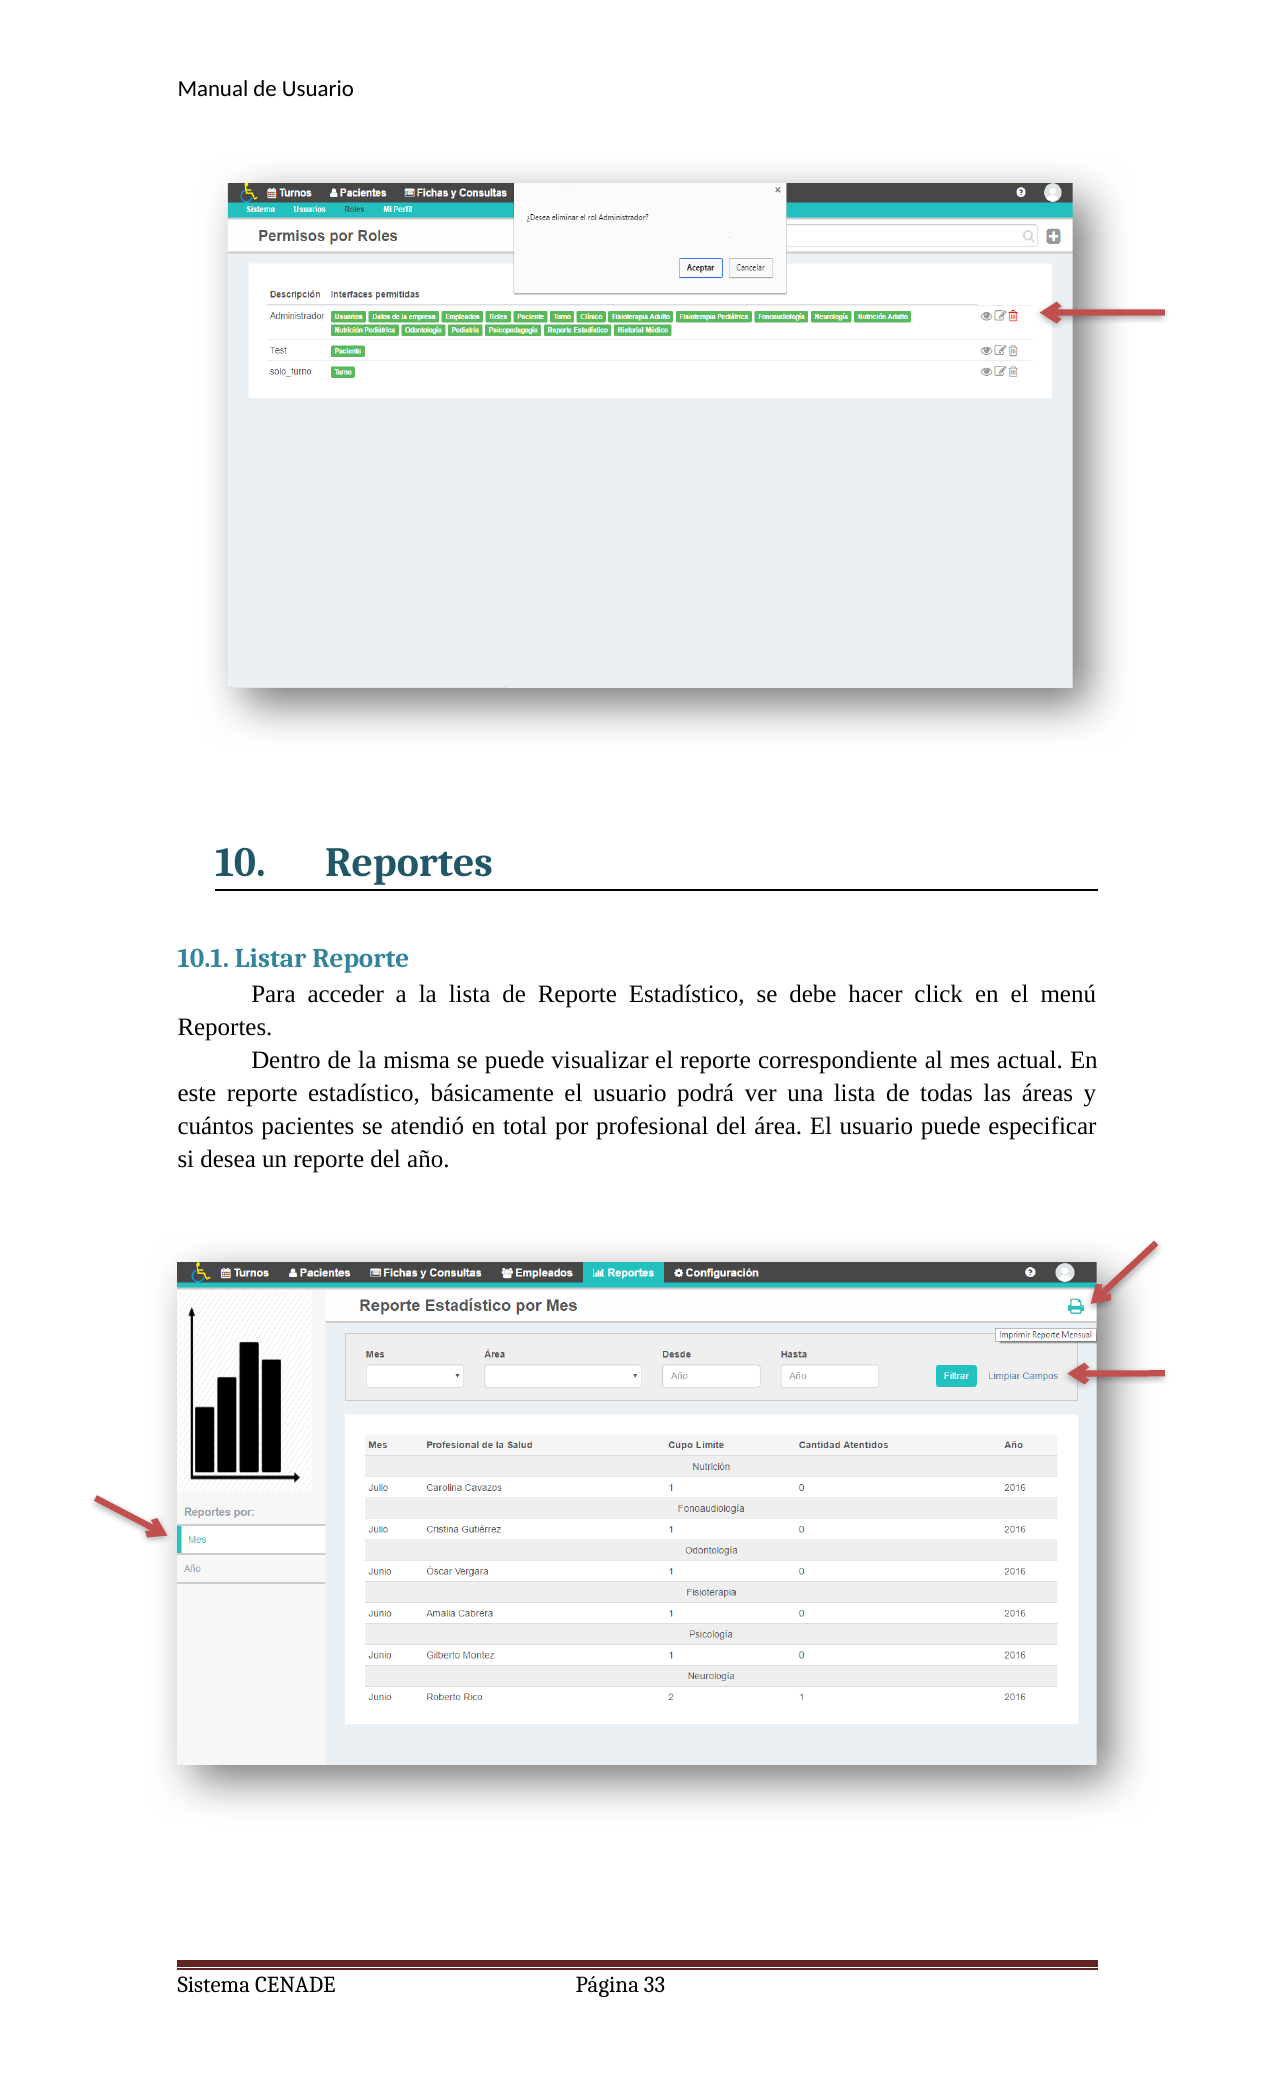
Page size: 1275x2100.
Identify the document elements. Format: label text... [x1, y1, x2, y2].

picture [227, 183, 1073, 688]
subtitle 10.1. Listar Reporte [177, 943, 1098, 975]
picture [177, 1262, 1097, 1765]
subtitle Reportes [215, 839, 1098, 889]
text Dentro de la misma se puede visualizar el reporte correspondiente al mes actual. En este reporte estadístico, básicamente el usuario podrá ver una lista de todas las áreas y cuántos pacientes se atendió en total por profesional del área. El usuario puede especificar si desea un reporte del año. [177, 1045, 1098, 1173]
text Para acceder a la lista de Reporte Estadístico, se debe hacer click en el menú Reportes. [177, 979, 1098, 1041]
